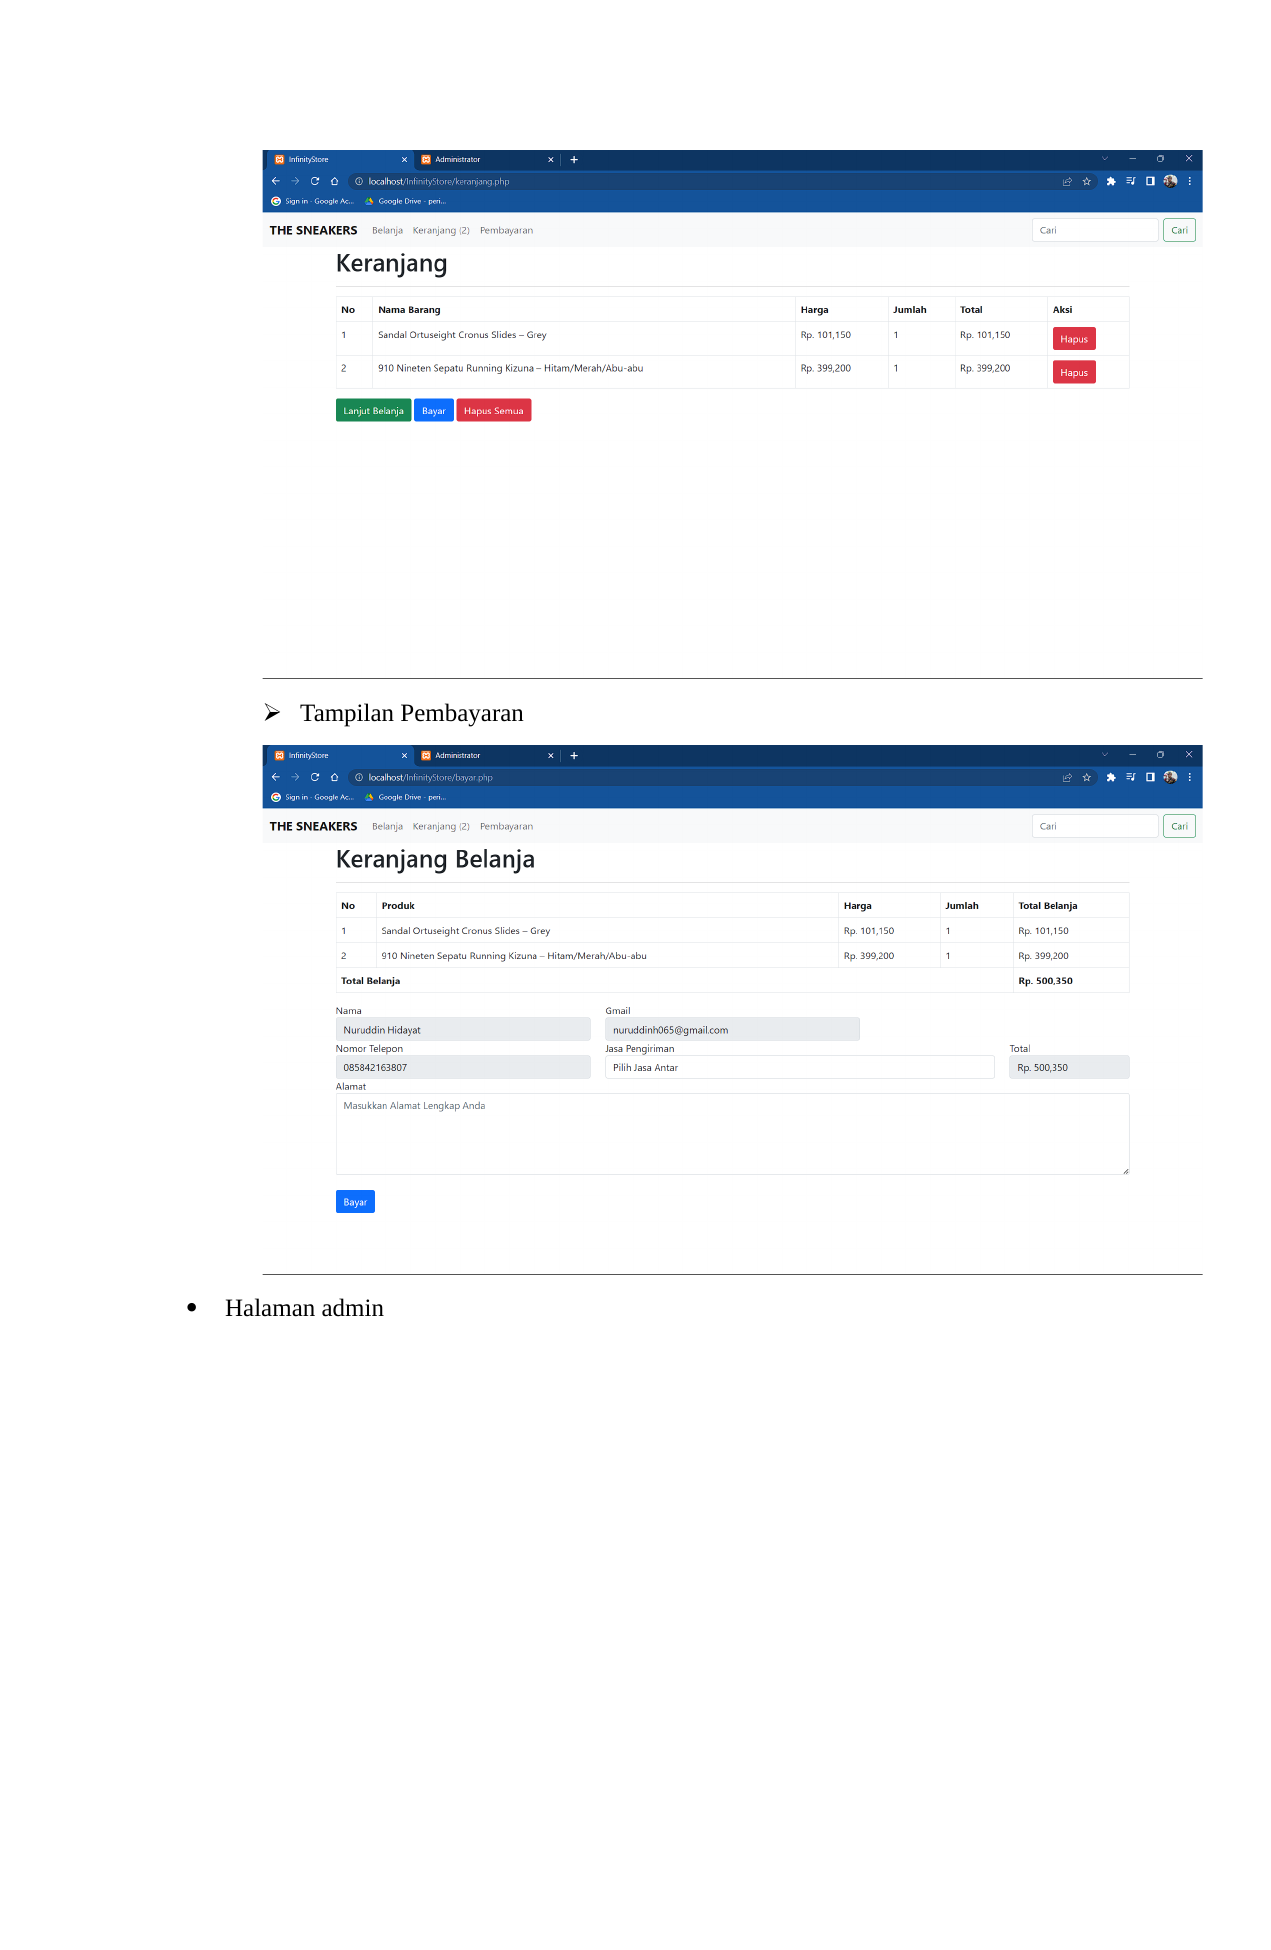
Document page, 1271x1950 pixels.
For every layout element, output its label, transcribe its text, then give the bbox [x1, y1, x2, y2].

picture [262, 150, 1203, 679]
picture [262, 745, 1203, 1275]
list Tampilan Pembayaran [262, 698, 1121, 726]
list Halaman admin [187, 1293, 1121, 1322]
